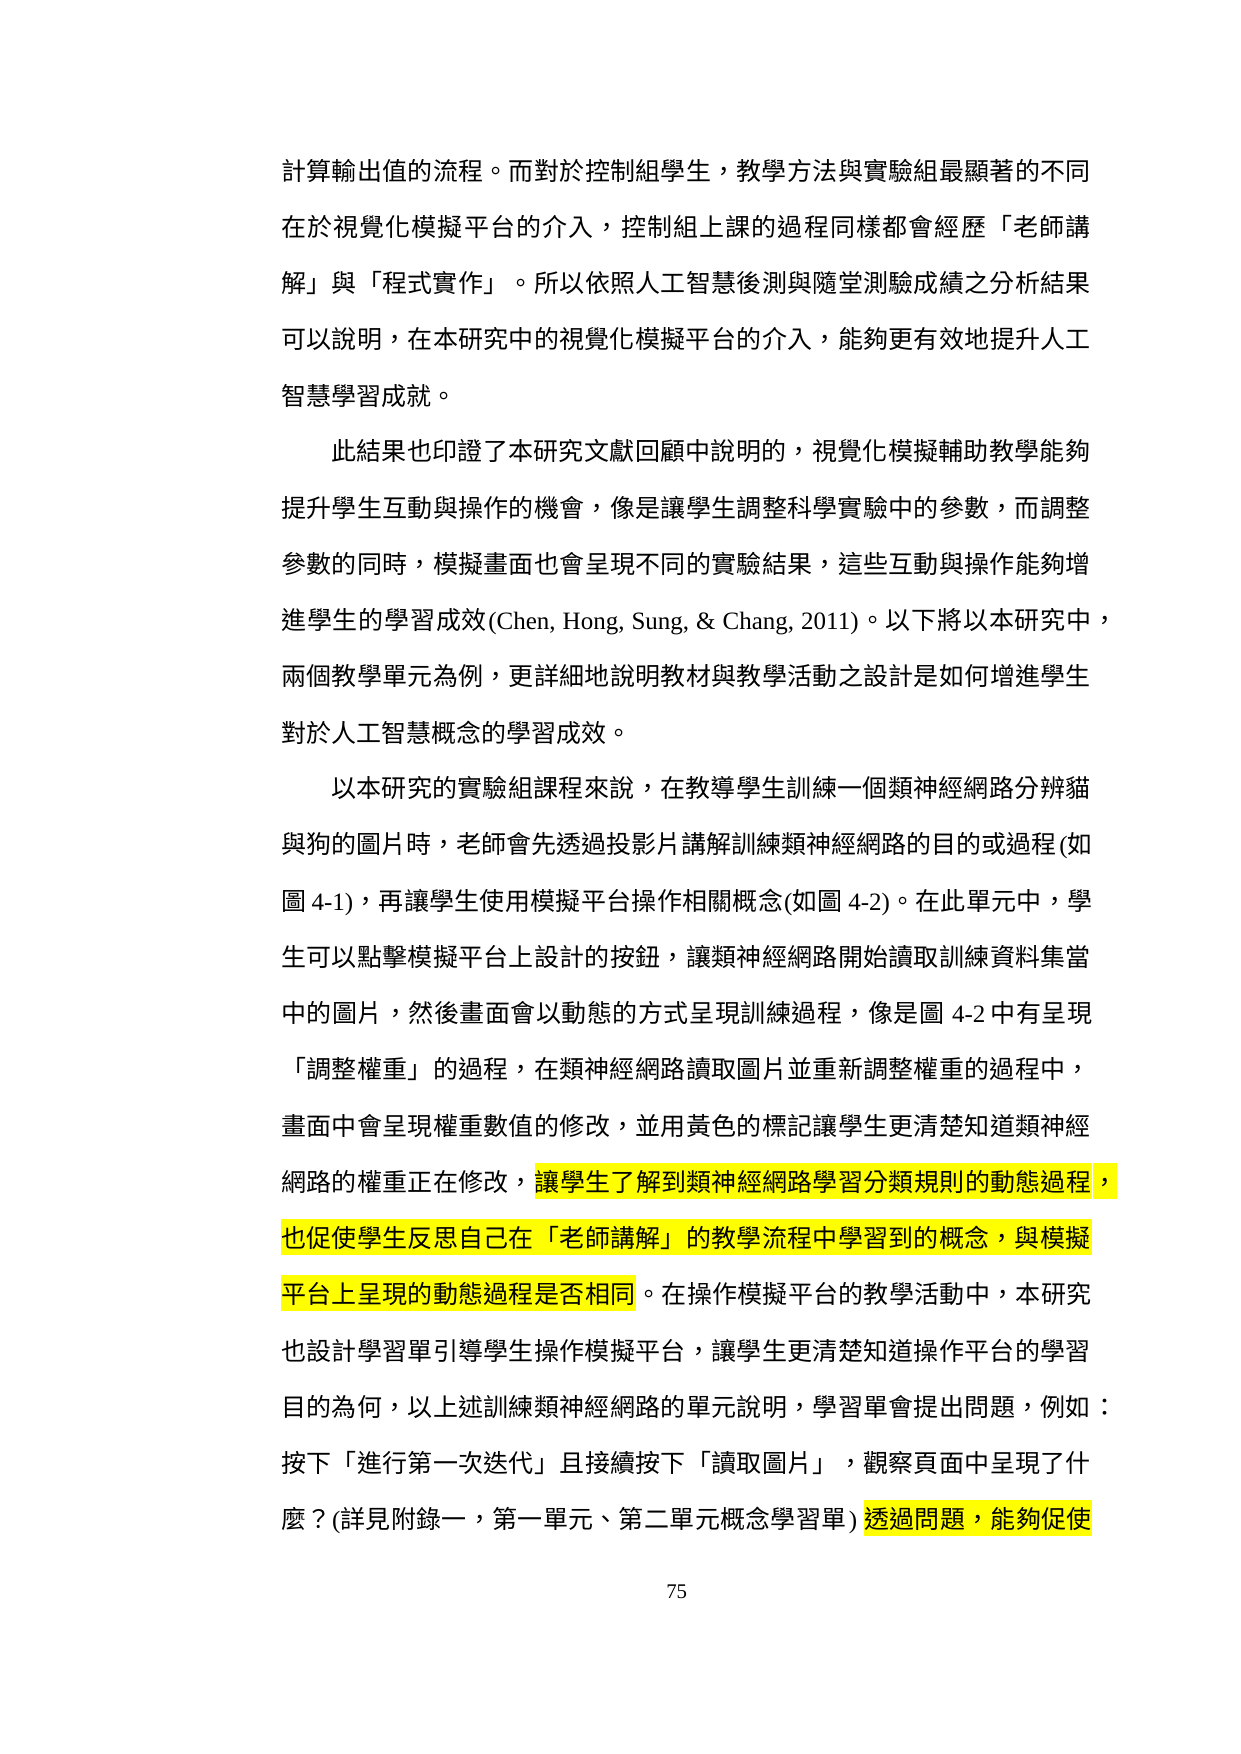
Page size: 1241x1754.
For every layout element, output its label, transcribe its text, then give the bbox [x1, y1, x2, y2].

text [281, 1255, 1092, 1537]
text 此結果也印證了本研究文獻回顧中說明的，視覺化模擬輔助教學能夠提升學生互動與操作的機會，像是讓學生調整科學實驗中的參數，而調整參數的同時，模擬畫面也會呈現不同的實驗結果，這些互動與操作能夠增進學生的學習成效(Chen, Hong, Sung, & Chang, 2011)。以下將以本研究中，兩個教學單元為例，更詳細地說明教材與教學活動之設計是如何增進學生對於人工智慧概念的學習成效。 [281, 431, 1092, 750]
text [281, 151, 1092, 413]
